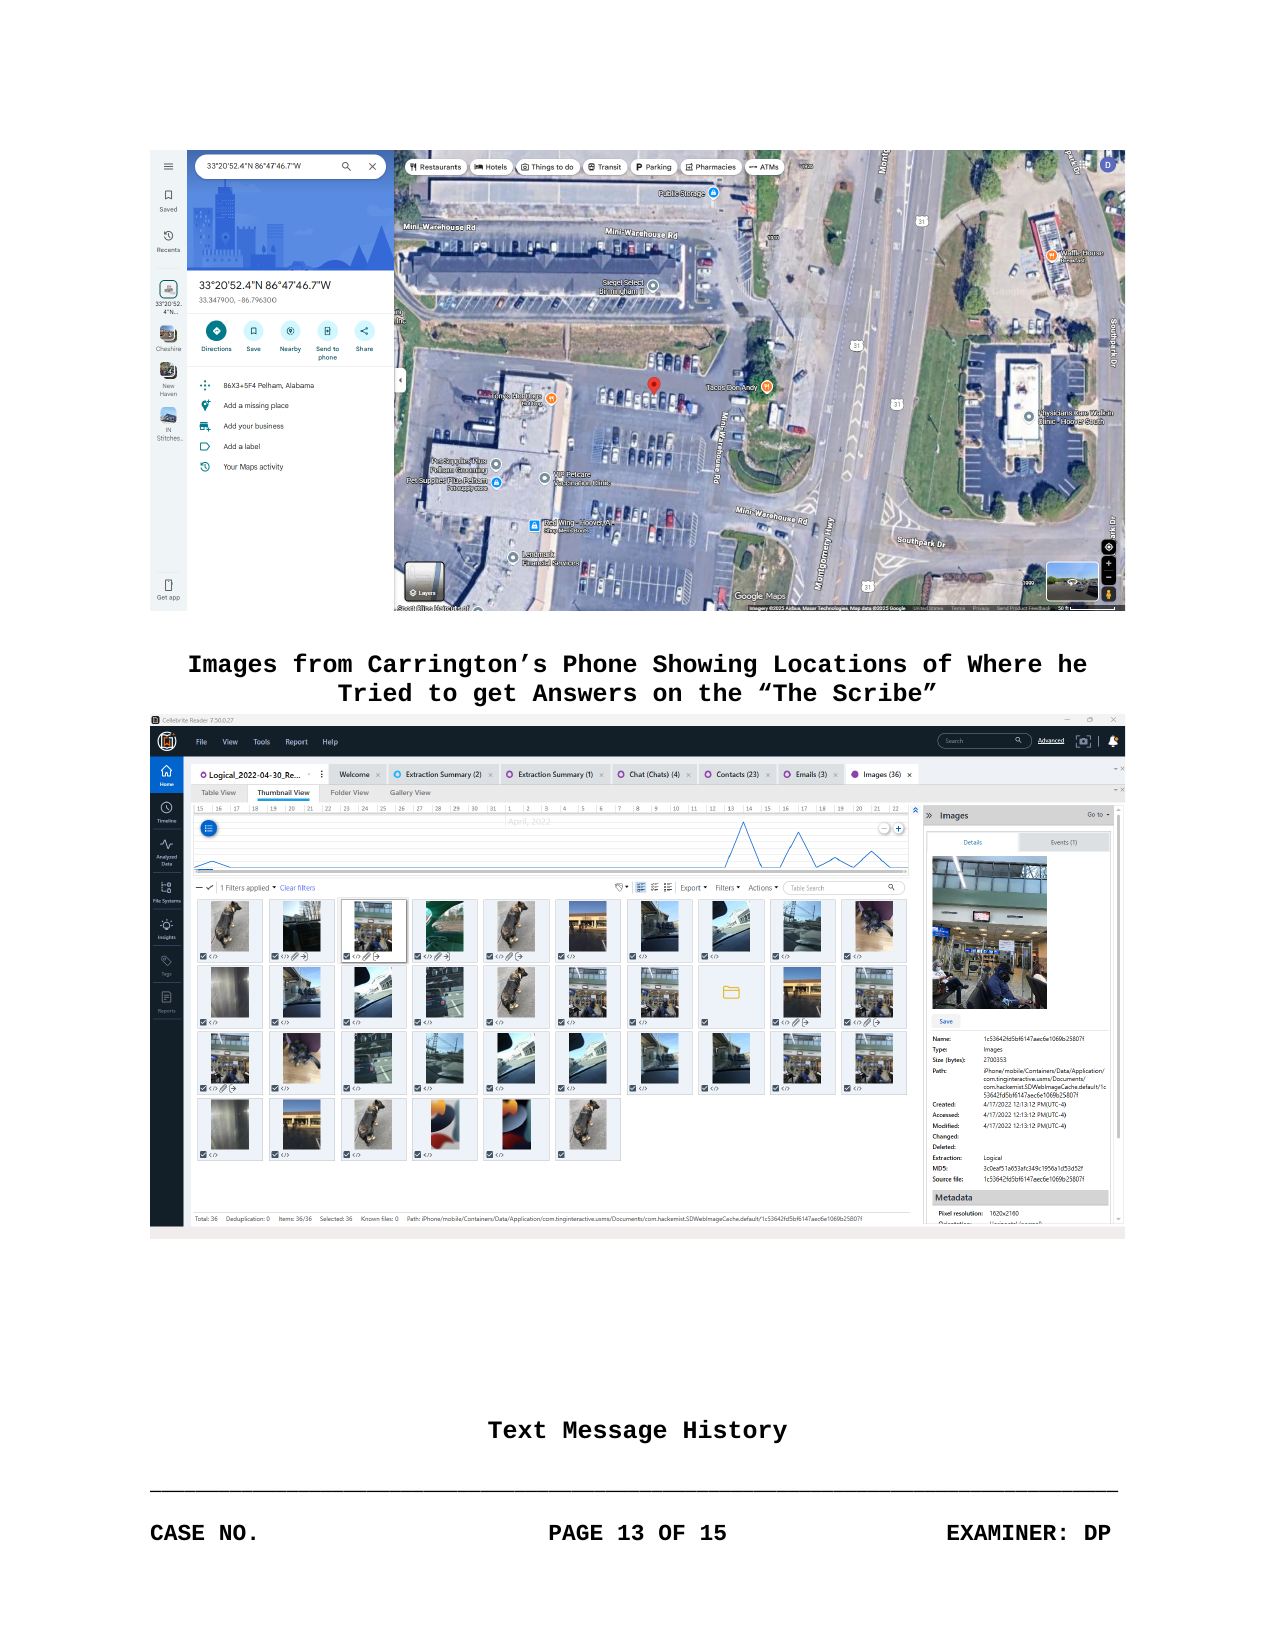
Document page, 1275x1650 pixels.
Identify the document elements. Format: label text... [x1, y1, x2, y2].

picture [150, 150, 1125, 611]
text Images from Carrington’s Phone Showing Locations of Where he Tried to get Answers on the “The Scribe” [150, 652, 1125, 708]
picture [150, 714, 1125, 1239]
text Text Message History [150, 1418, 1125, 1446]
